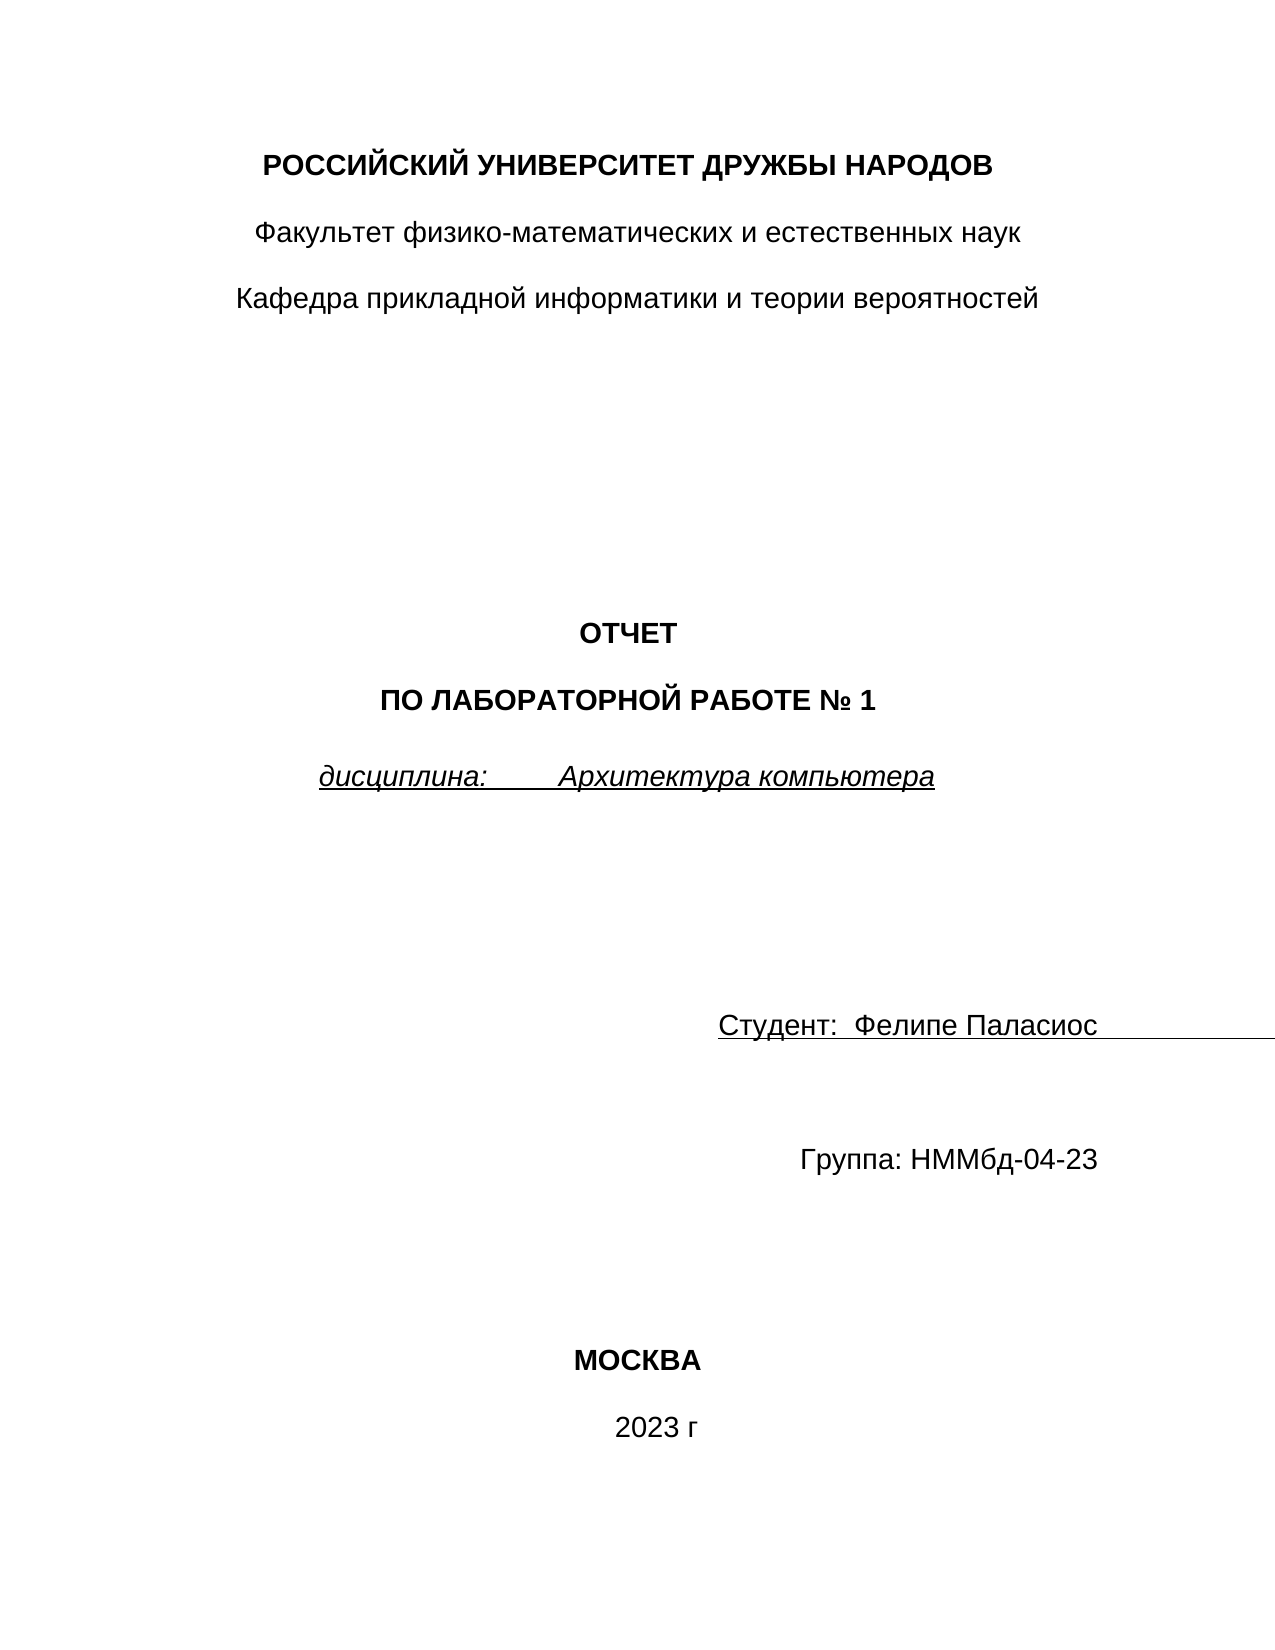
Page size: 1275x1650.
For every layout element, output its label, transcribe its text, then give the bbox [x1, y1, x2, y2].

text 2023 г [215, 1410, 1098, 1444]
text ОТЧЕТ [158, 616, 1098, 650]
text Студент: Фелипе Паласиос [177, 1008, 1098, 1042]
text Кафедра прикладной информатики и теории вероятностей [177, 282, 1098, 315]
text дисциплина: Архитектура компьютера [158, 759, 1098, 792]
text по лабораторной работе № 1 [158, 683, 1098, 717]
text Факультет физико-математических и естественных наук [177, 214, 1098, 248]
text МОСКВА [177, 1343, 1098, 1377]
text Группа: НMMбд-04-23 [177, 1142, 1098, 1176]
text РОССИЙСКИЙ УНИВЕРСИТЕТ ДРУЖБЫ НАРОДОВ [158, 148, 1098, 181]
